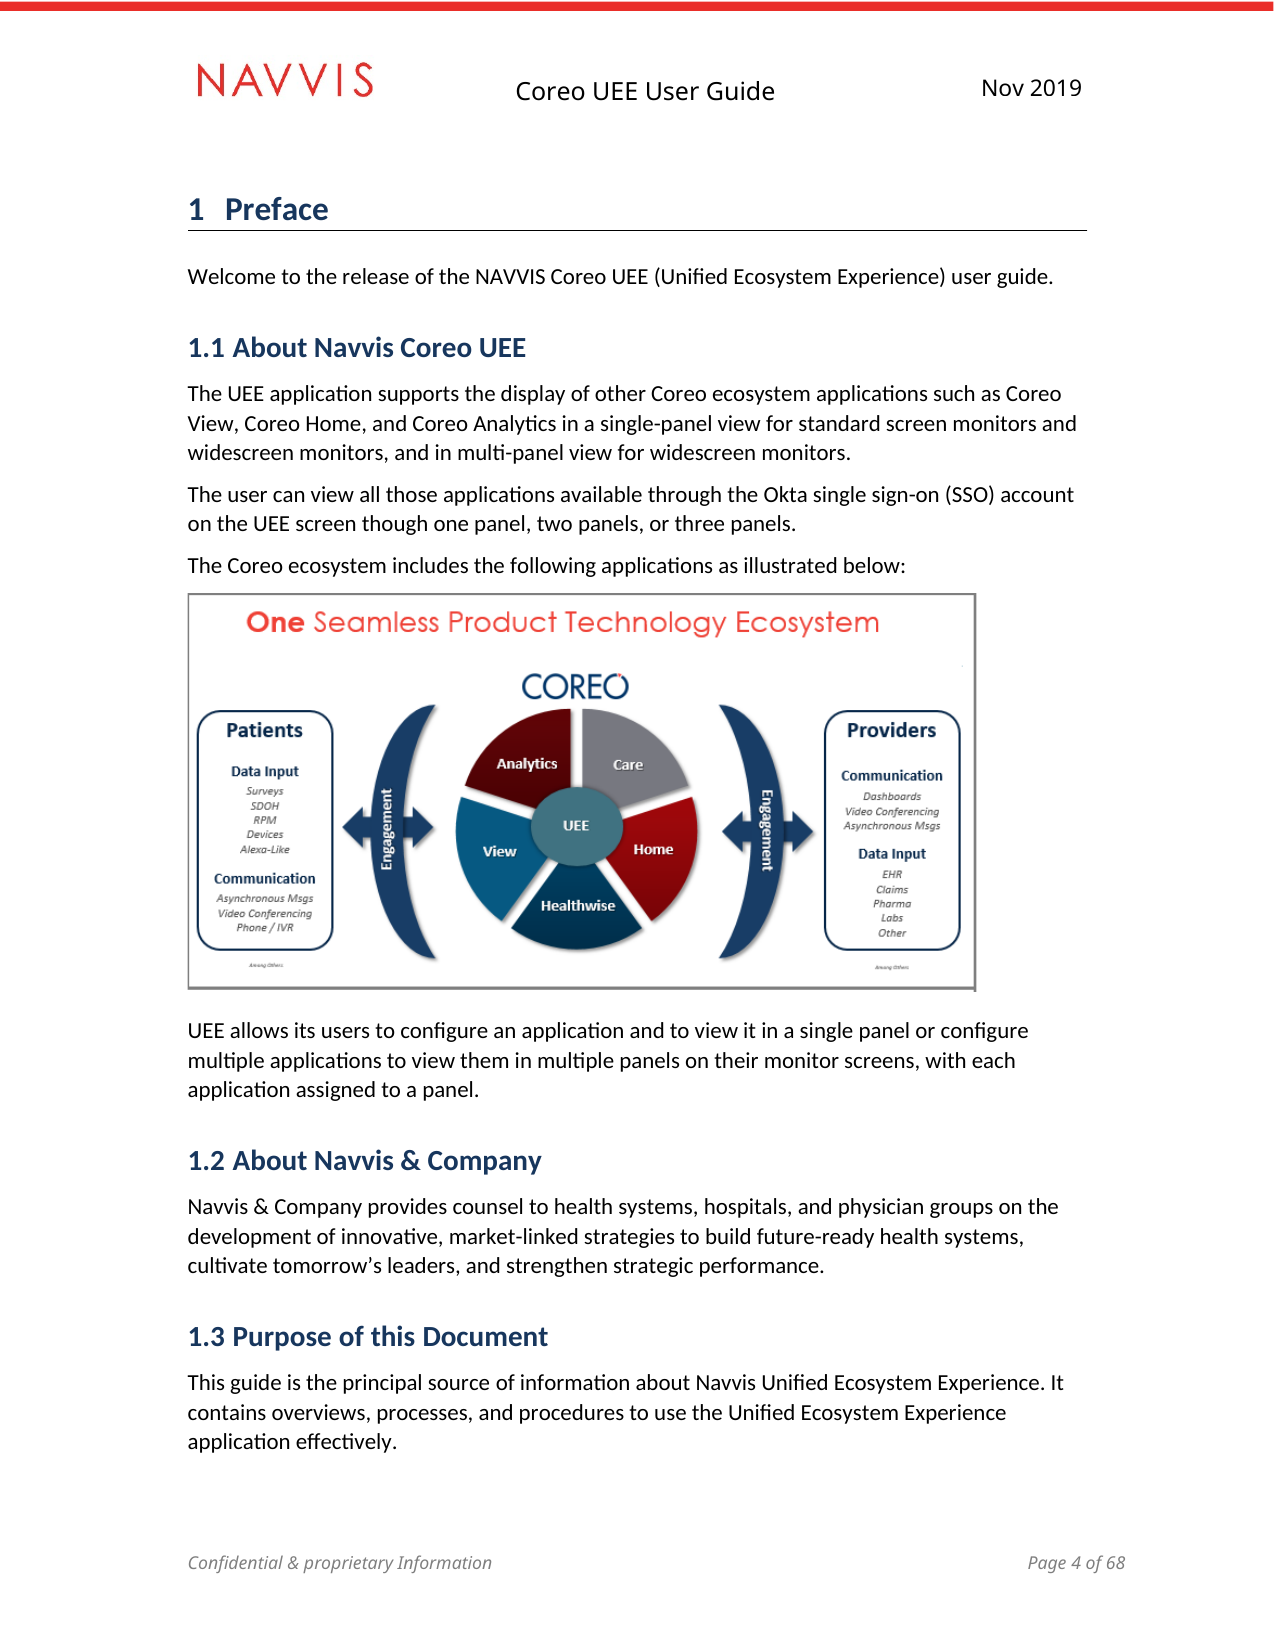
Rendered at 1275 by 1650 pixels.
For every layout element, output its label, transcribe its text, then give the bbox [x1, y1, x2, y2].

text UEE allows its users to configure an application and to view it in a single panel or configure multiple applications to view them in multiple panels on their monitor screens, with each application assigned to a panel. [187, 1017, 1087, 1103]
text Navvis & Company provides counsel to health systems, hospitals, and physician groups on the development of innovative, market-linked strategies to build future-ready health systems, cultivate tomorrow’s leaders, and strengthen strategic performance. [187, 1192, 1087, 1279]
picture [187, 593, 977, 992]
text The user can view all those applications available through the Okta single sign-on (SSO) account on the UEE screen though one panel, two panels, or three panels. [187, 480, 1087, 537]
subtitle About Navvis & Company [187, 1142, 1087, 1178]
subtitle Purpose of this Document [187, 1318, 1087, 1354]
picture [187, 55, 383, 104]
text This guide is the principal source of information about Navvis Unified Ecosystem Experience. It contains overviews, processes, and procedures to use the Unified Ecosystem Experience application effectively. [187, 1368, 1087, 1455]
text The UEE application supports the display of other Coreo ecosystem applications such as Coreo View, Coreo Home, and Coreo Analytics in a single-panel view for standard screen monitors and widescreen monitors, and in multi-panel view for widescreen monitors. [187, 379, 1087, 466]
text Welcome to the release of the NAVVIS Coreo UEE (Unified Ecosystem Experience) user guide. [187, 262, 1087, 290]
subtitle Preface [187, 187, 1087, 231]
text The Coreo ecosystem includes the following applications as illustrated below: [187, 551, 1087, 579]
subtitle About Navvis Coreo UEE [187, 329, 1087, 365]
